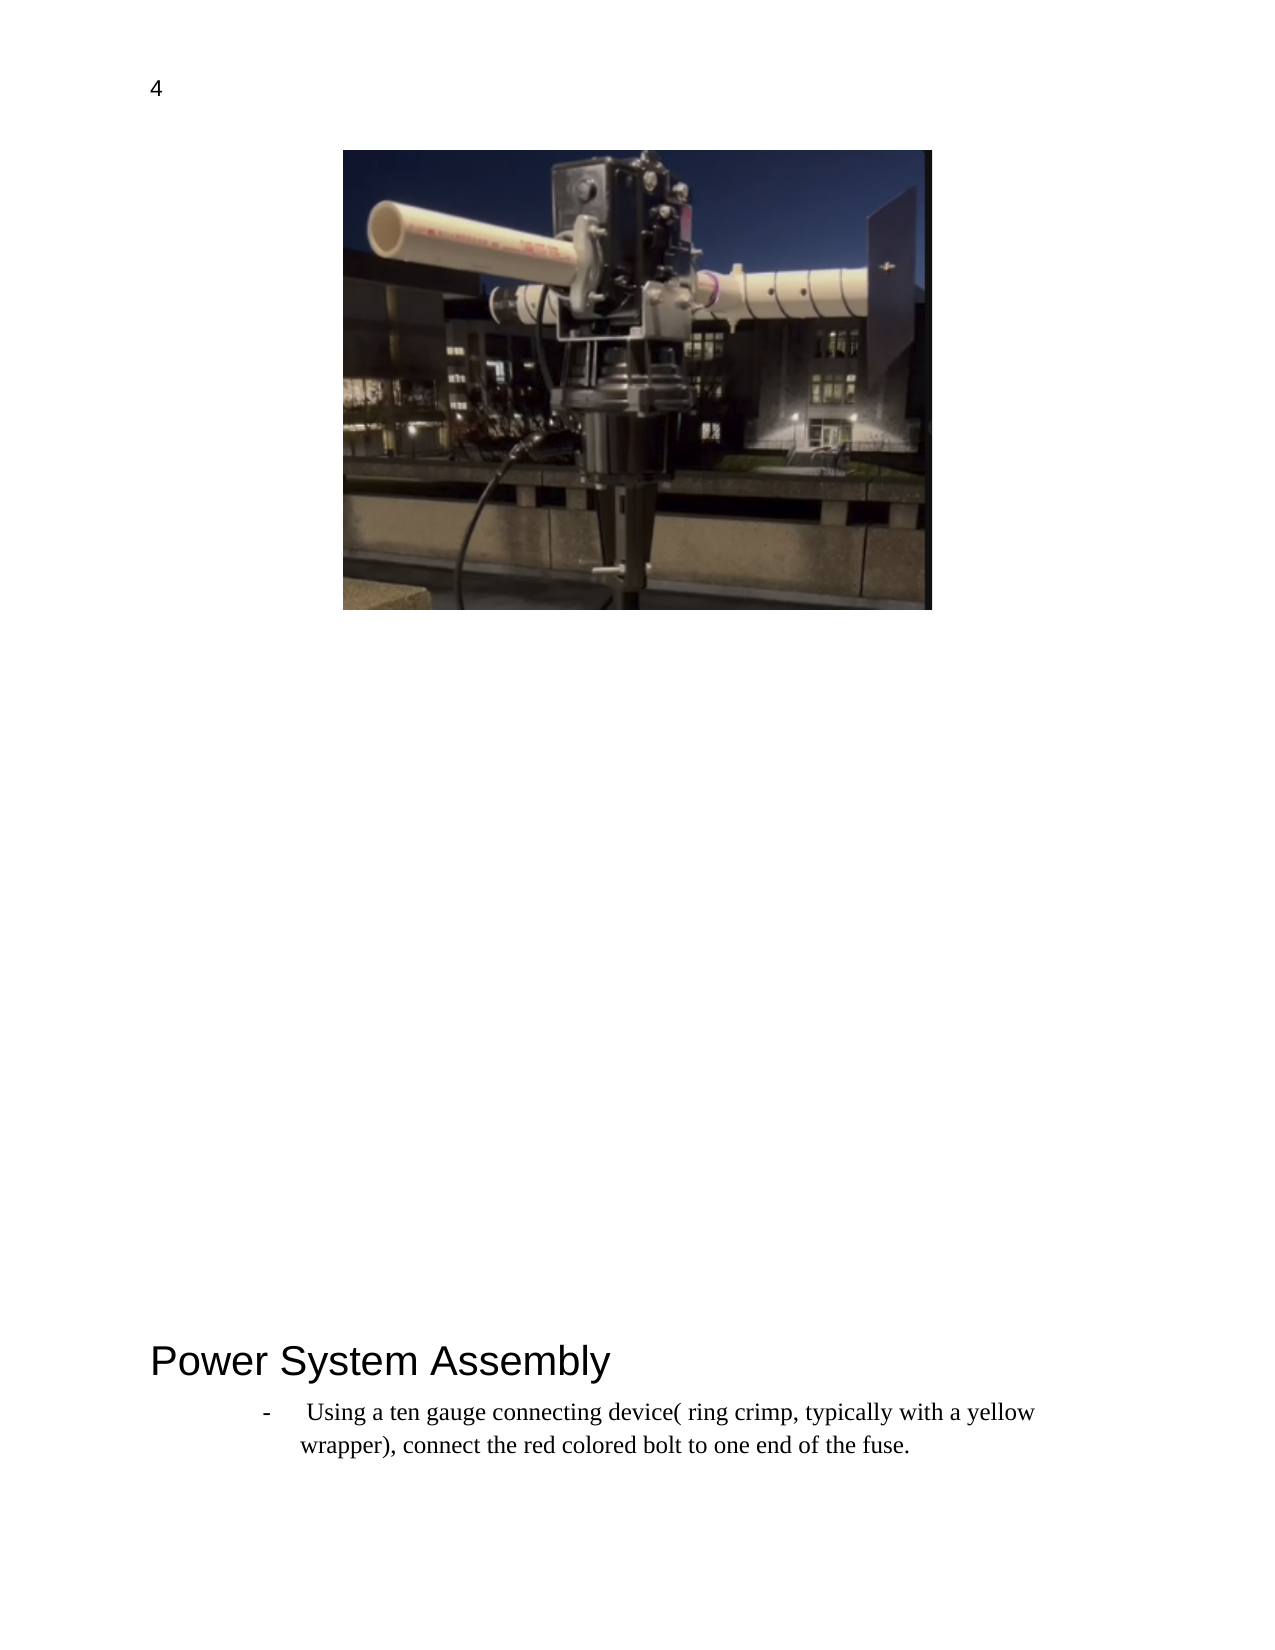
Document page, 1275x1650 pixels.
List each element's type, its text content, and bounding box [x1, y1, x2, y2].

picture [343, 150, 933, 610]
subtitle Power System Assembly [150, 1336, 1125, 1384]
list Using a ten gauge connecting device( ring crimp, typically with a yellow wrapper), connect the red colored bolt to one end of the fuse. [262, 1397, 1125, 1459]
